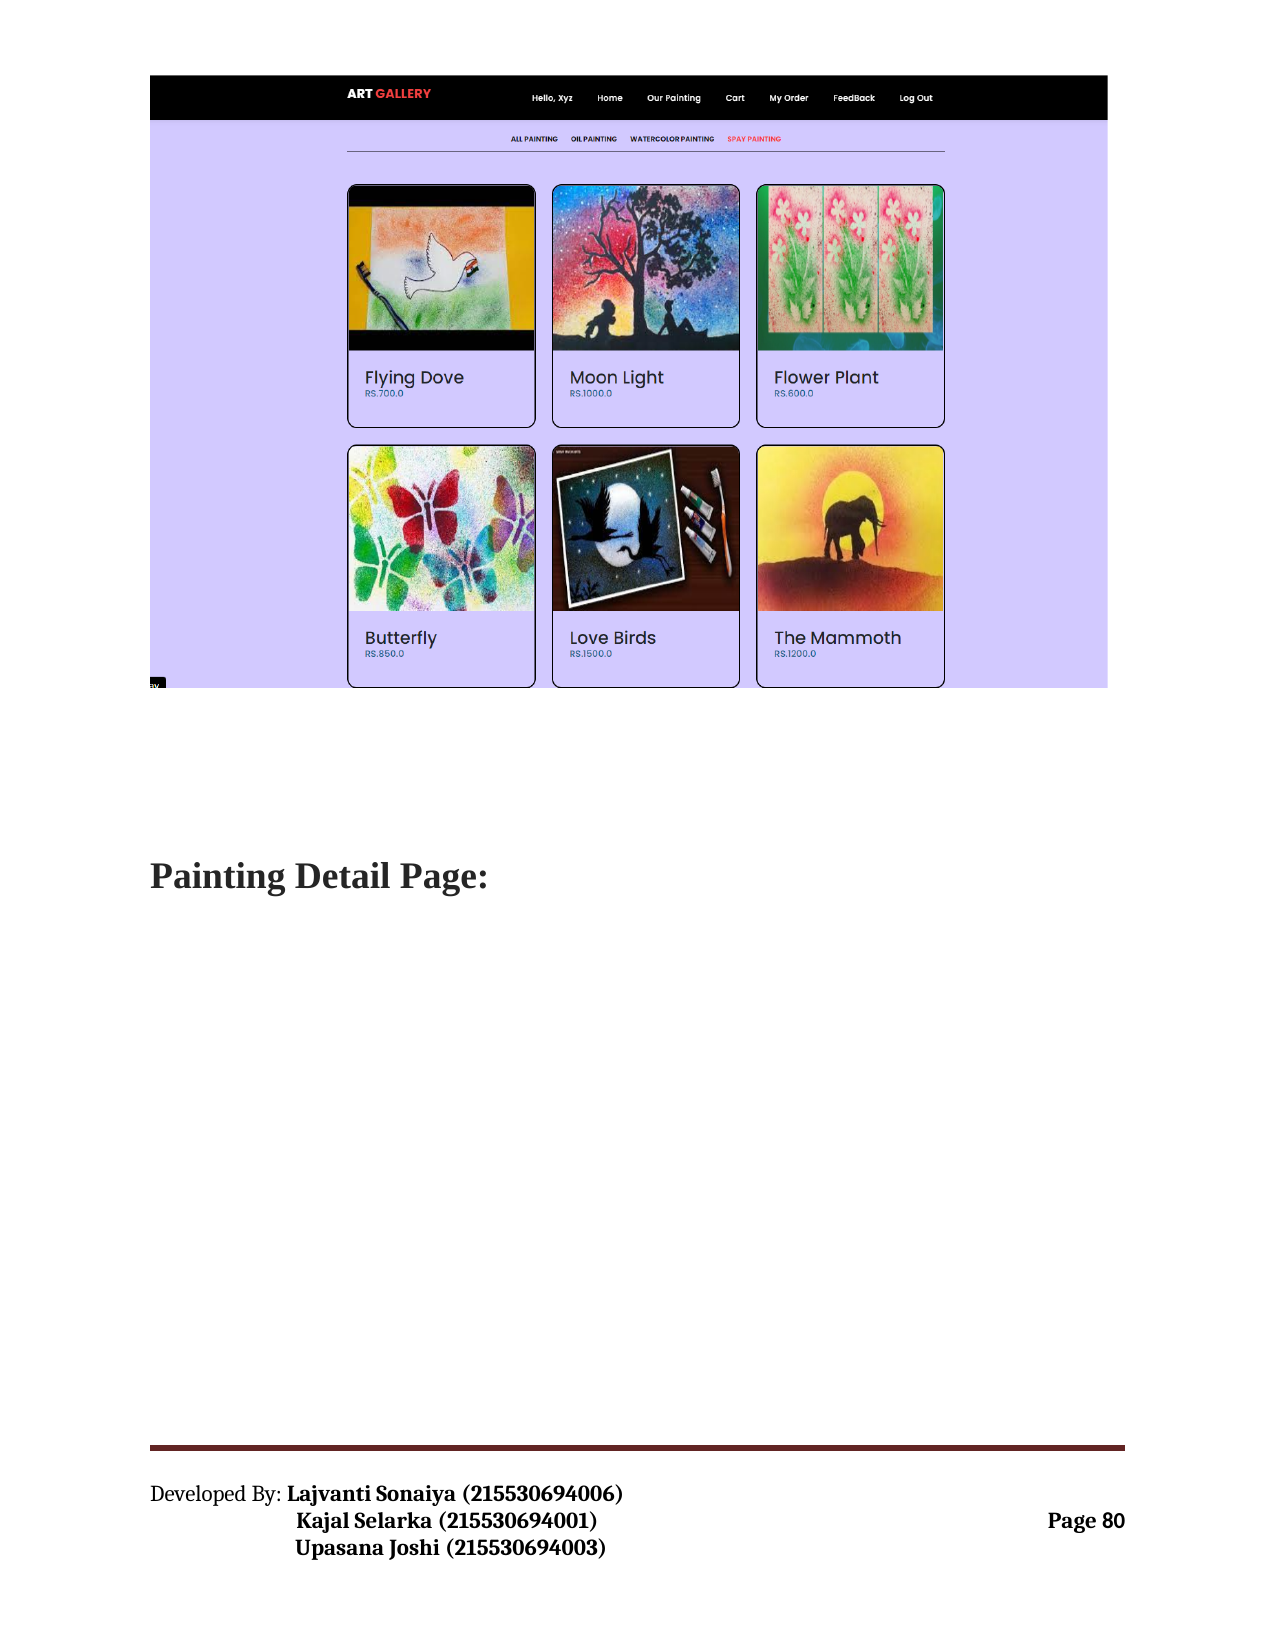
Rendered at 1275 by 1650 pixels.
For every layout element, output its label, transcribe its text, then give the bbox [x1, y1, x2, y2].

picture [150, 75, 1108, 688]
text Painting Detail Page: [150, 853, 1125, 897]
